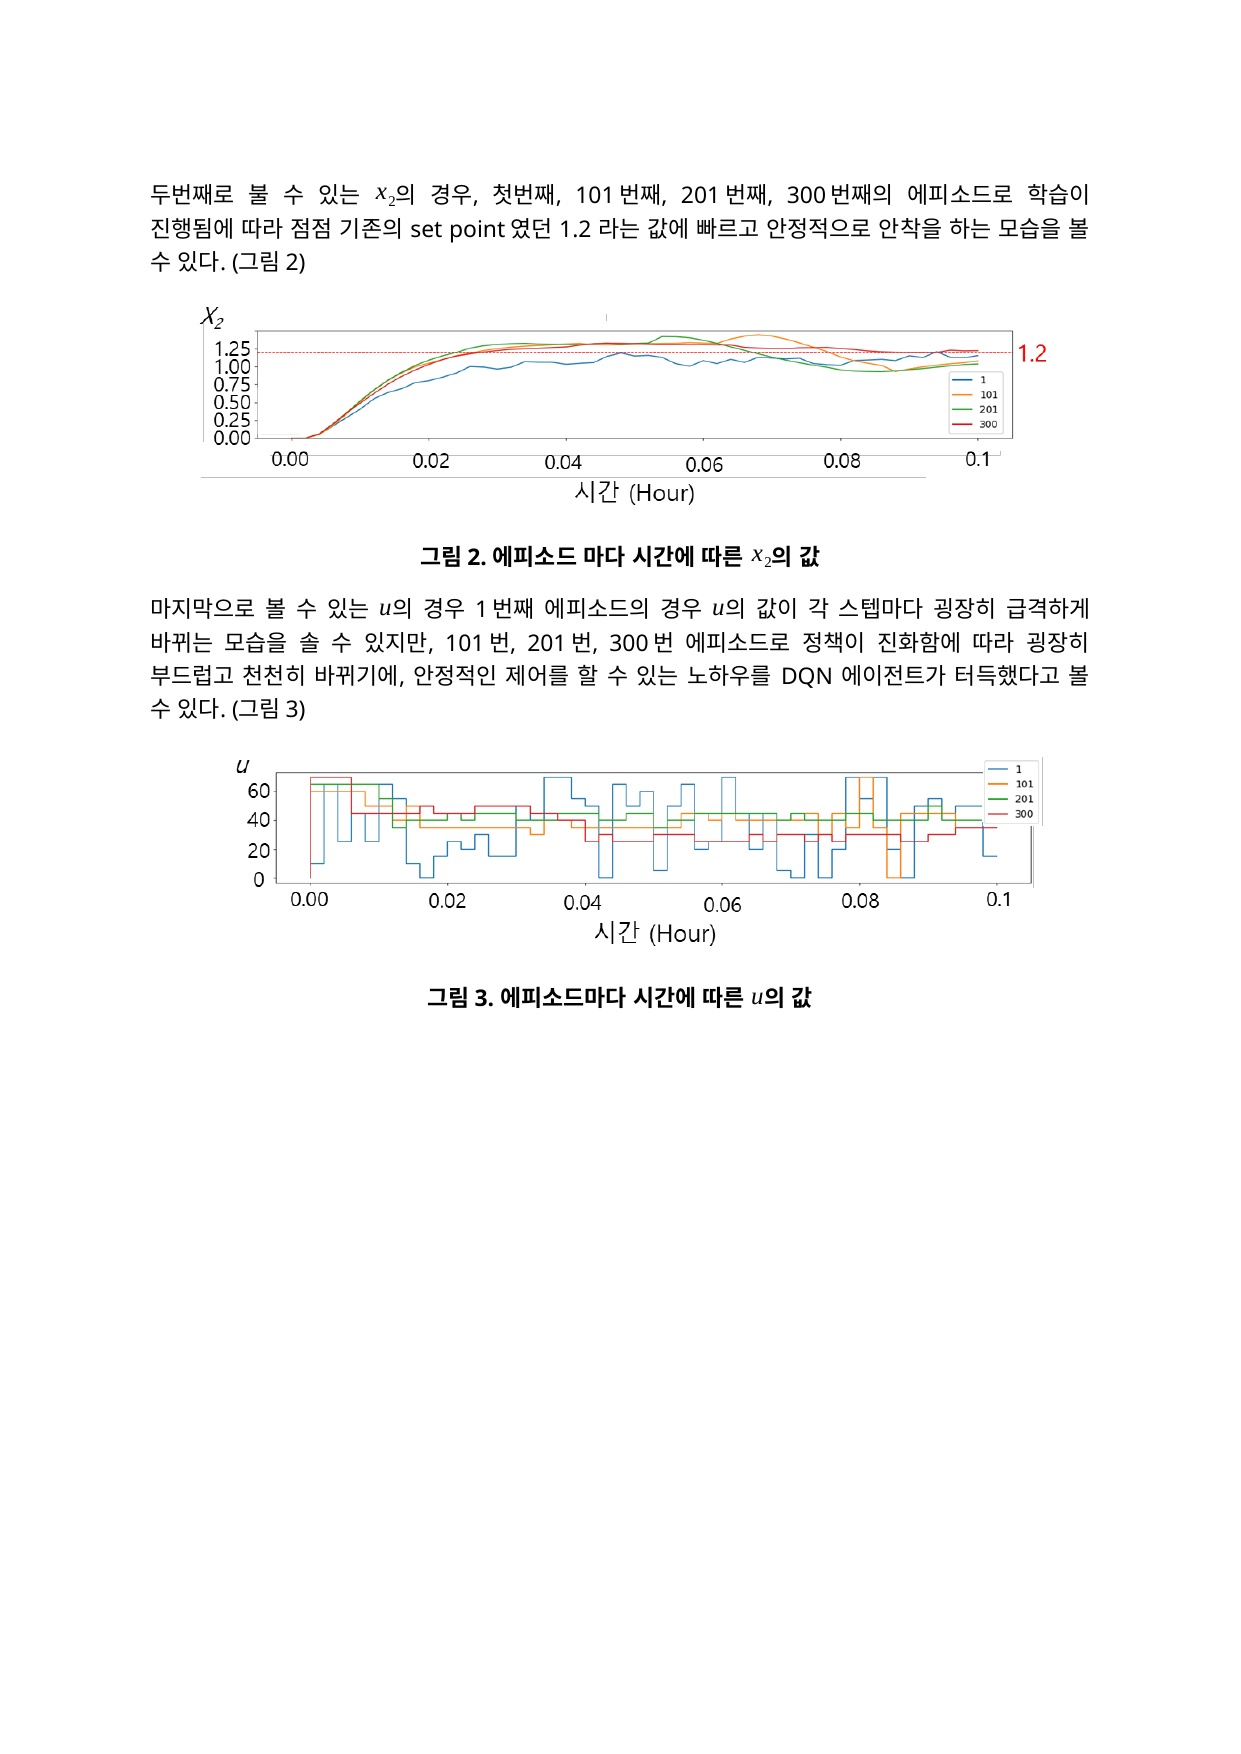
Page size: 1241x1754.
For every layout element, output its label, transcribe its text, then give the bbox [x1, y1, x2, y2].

text 그림2. 에피소드 마다 시간에 따른 의 값 [150, 538, 1090, 572]
picture [179, 741, 1061, 961]
picture [150, 293, 1092, 520]
text 두번째로 불 수 있는 의 경우, 첫번째, 101번째, 201번째, 300번째의 에피소드로 학습이 진행됨에 따라 점점 기존의 set point였던 1.2 라는 값에 빠르고 안정적으로 안착을 하는 모습을 볼 수 있다. (그림2) [150, 177, 1090, 277]
text 그림3. 에피소드마다 시간에 따른 의 값 [150, 979, 1090, 1013]
text 마지막으로 볼 수 있는 의 경우 1번째 에피소드의 경우 의 값이 각 스텝마다 굉장히 급격하게 바뀌는 모습을 솔 수 있지만, 101번, 201번, 300번 에피소드로 정책이 진화함에 따라 굉장히 부드럽고 천천히 바뀌기에, 안정적인 제어를 할 수 있는 노하우를 DQN 에이전트가 터득했다고 볼 수 있다. (그림3) [150, 591, 1090, 724]
